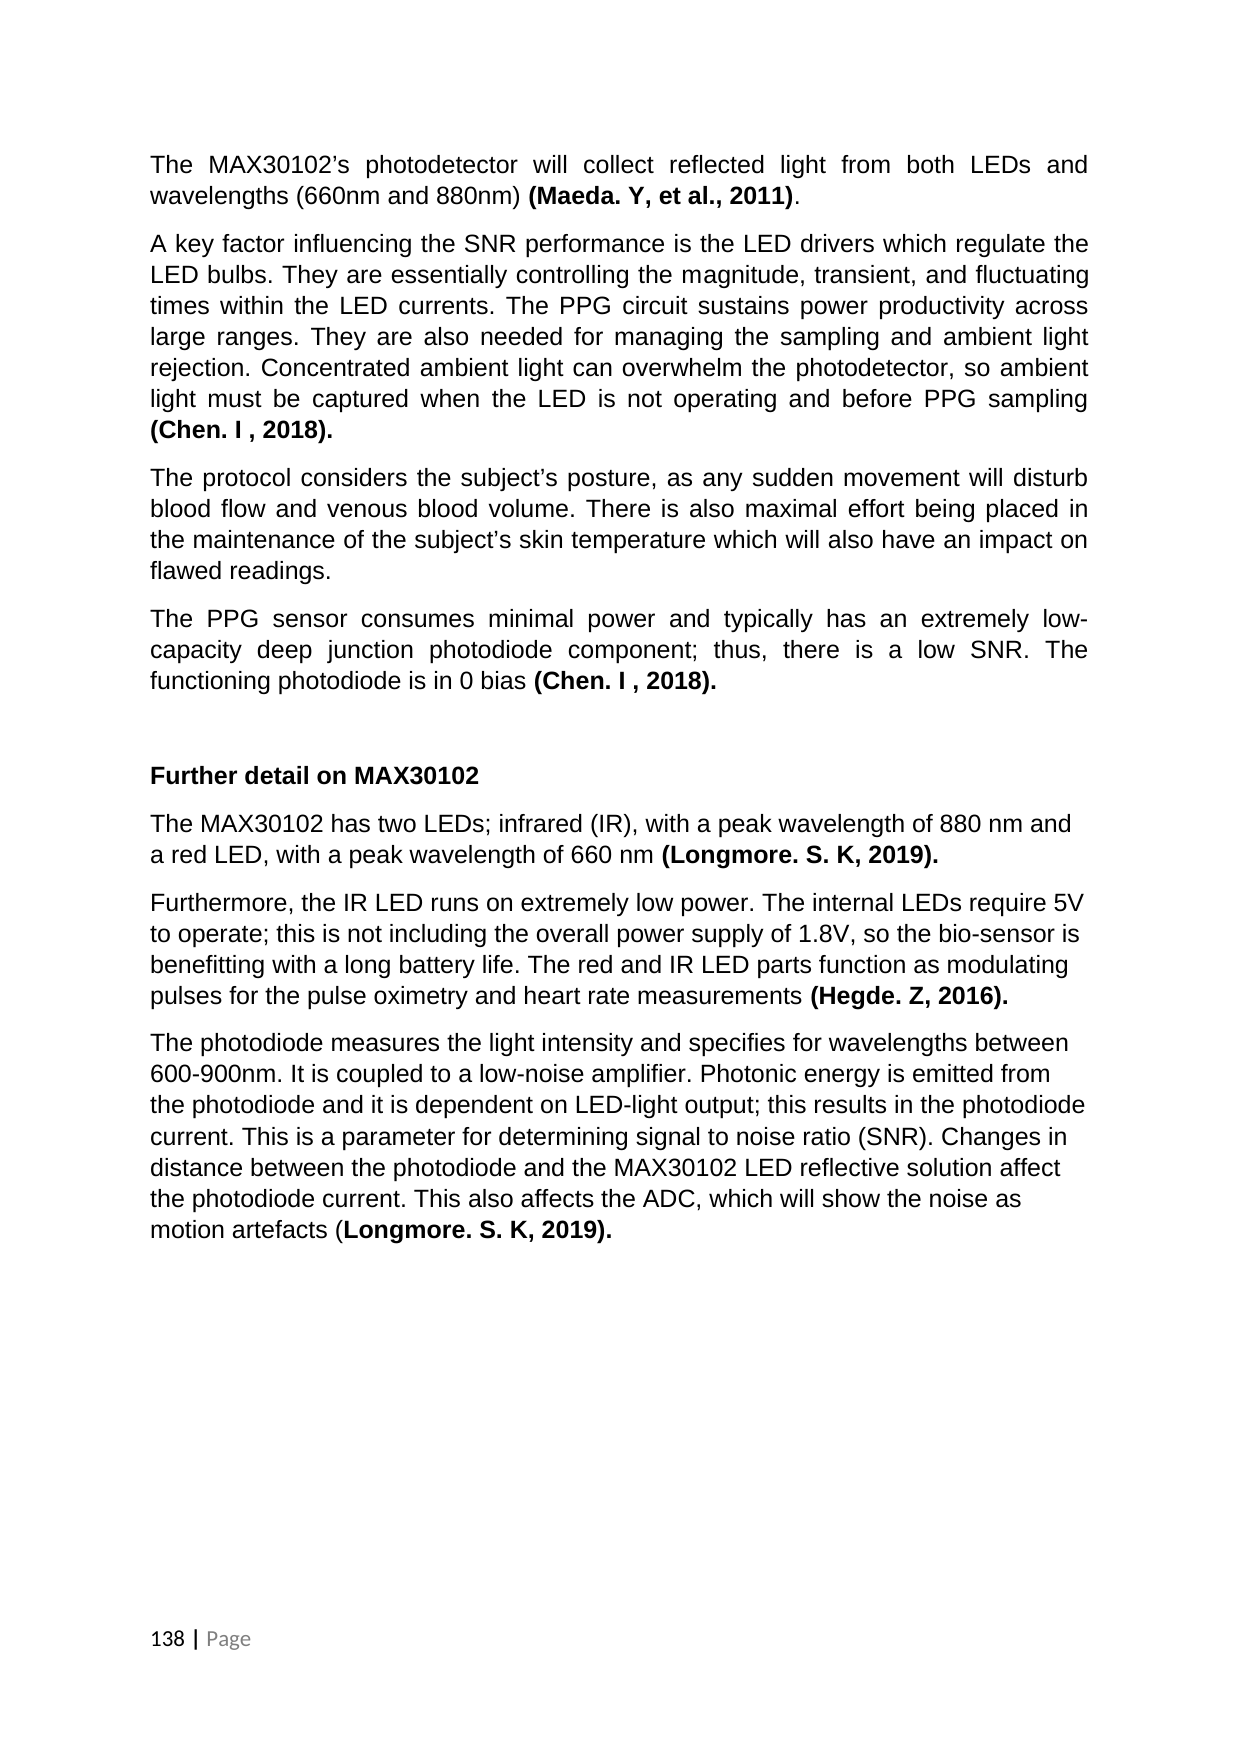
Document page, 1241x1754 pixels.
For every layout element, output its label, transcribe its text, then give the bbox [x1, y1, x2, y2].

text A key factor influencing the SNR performance is the LED drivers which regulate the LED bulbs. They are essentially controlling the magnitude, transient, and fluctuating times within the LED currents. The PPG circuit sustains power productivity across large ranges. They are also needed for managing the sampling and ambient light rejection. Concentrated ambient light can overwhelm the photodetector, so ambient light must be captured when the LED is not operating and before PPG sampling (Chen. I , 2018). [150, 229, 1090, 291]
text A key factor influencing the SNR performance is the LED drivers which regulate the LED bulbs. They are essentially controlling the magnitude, transient, and fluctuating times within the LED currents. The PPG circuit sustains power productivity across large ranges. They are also needed for managing the sampling and ambient light rejection. Concentrated ambient light can overwhelm the photodetector, so ambient light must be captured when the LED is not operating and before PPG sampling (Chen. I , 2018). [150, 351, 1090, 444]
text The photodiode measures the light intensity and specifies for wavelengths between 600-900nm. It is coupled to a low-noise amplifier. Photonic energy is emitted from the photodiode and it is dependent on LED-light output; this results in the photodiode current. This is a parameter for determining signal to noise ratio (SNR). Changes in distance between the photodiode and the MAX30102 LED reflective solution affect the photodiode current. This also affects the ADC, which will show the noise as motion artefacts (Longmore. S. K, 2019). [150, 1028, 1090, 1243]
text The MAX30102’s photodetector will collect reflected light from both LEDs and wavelengths (660nm and 880nm) (Maeda. Y, et al., 2011). [150, 150, 1090, 210]
text The protocol considers the subject’s posture, as any sudden movement will disturb blood flow and venous blood volume. There is also maximal effort being placed in the maintenance of the subject’s skin temperature which will also have an impact on flawed readings. [150, 463, 1090, 584]
text Further detail on MAX30102 [150, 761, 1090, 790]
text The MAX30102 has two LEDs; infrared (IR), with a peak wavelength of 880 nm and a red LED, with a peak wavelength of 660 nm (Longmore. S. K, 2019). [150, 809, 1090, 868]
text The PPG sensor consumes minimal power and typically has an extremely low-capacity deep junction photodiode component; thus, there is a low SNR. The functioning photodiode is in 0 bias (Chen. I , 2018). [150, 603, 1090, 694]
text Furthermore, the IR LED runs on extremely low power. The internal LEDs require 5V to operate; this is not including the overall power supply of 1.8V, so the bio-sensor is benefitting with a long battery life. The red and IR LED parts function as modulating pulses for the pulse oximetry and heart rate measurements (Hegde. Z, 2016). [150, 887, 1090, 1009]
